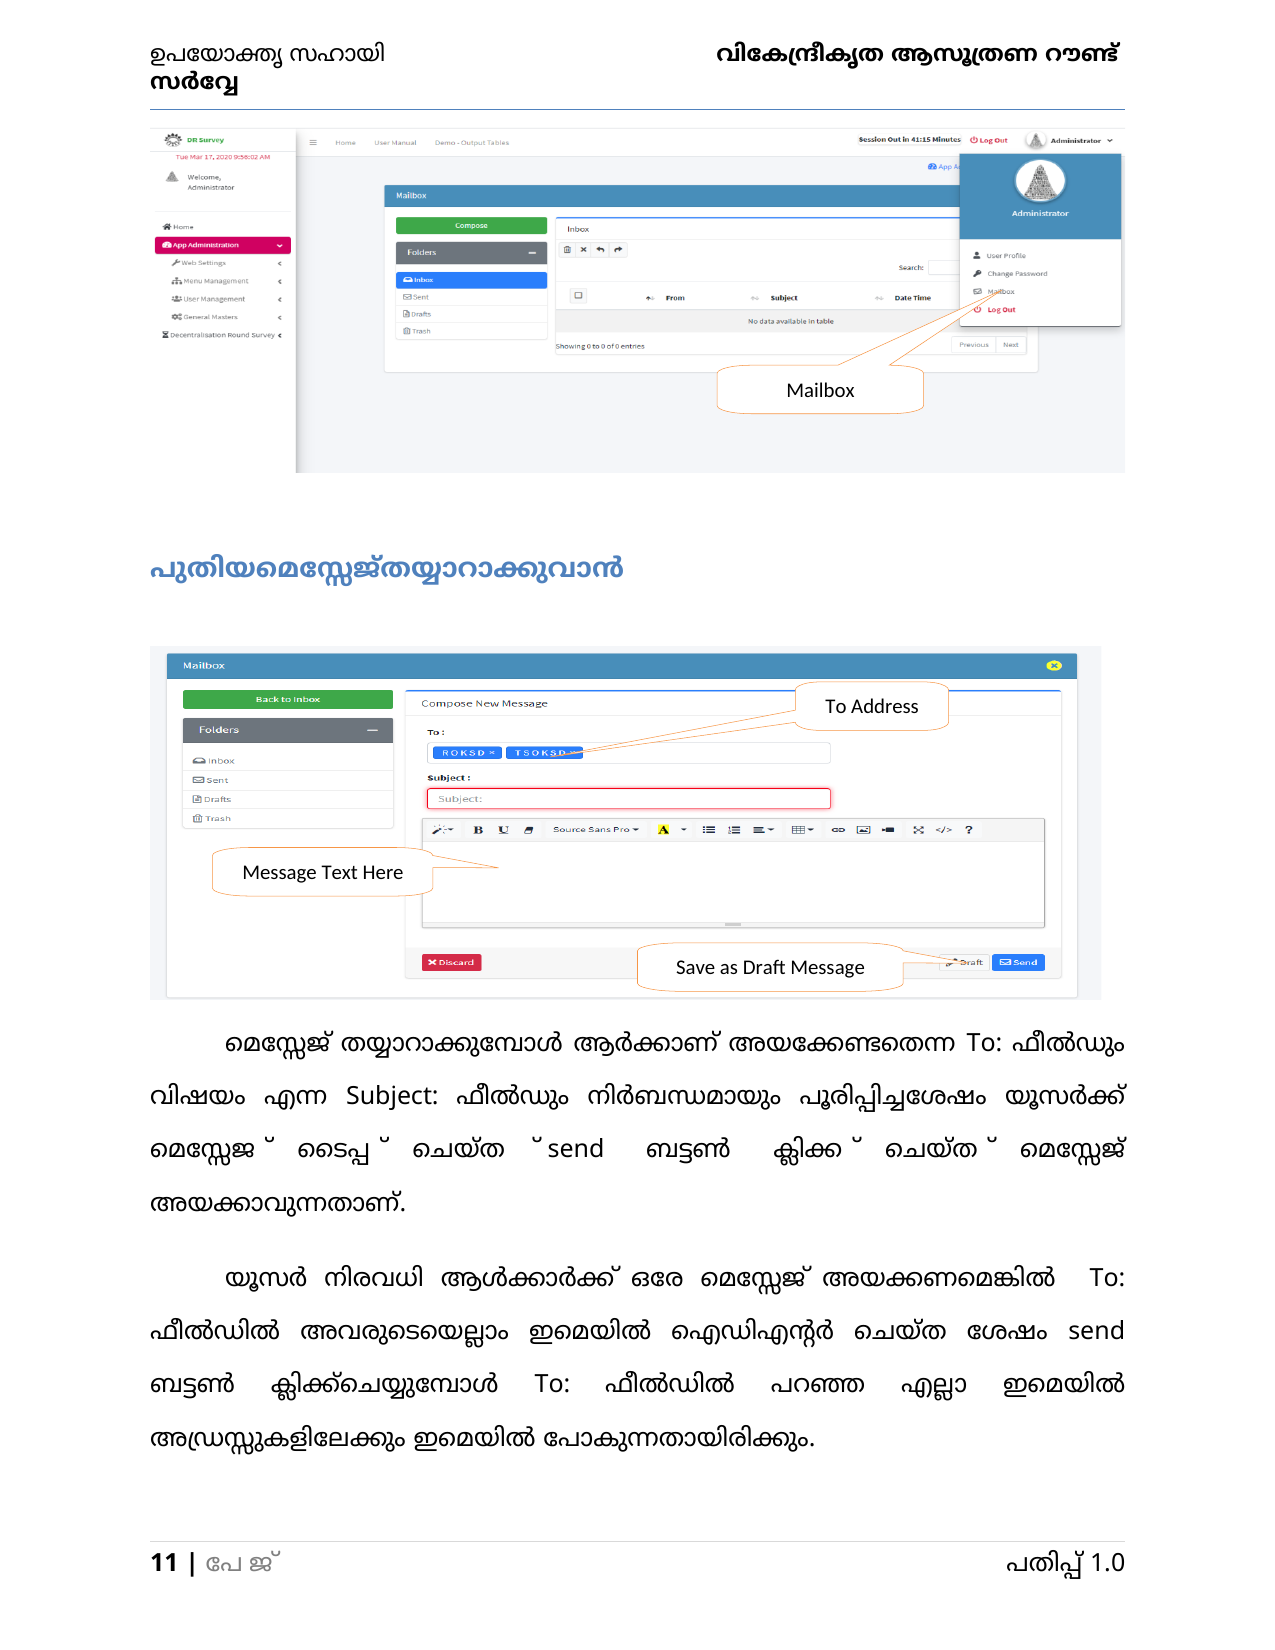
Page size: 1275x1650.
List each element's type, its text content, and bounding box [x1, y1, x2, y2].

picture [150, 646, 1102, 1000]
text യൂസർ നിരവധി ആൾക്കാർക്ക് ഒരേ മെസ്സേജ് അയക്കണമെങ്കിൽ To: ഫീൽഡിൽ അവരുടെയെല്ലാം ഇമെയിൽ ഐഡിഎന്റർ ചെയ്ത ശേഷം send ബട്ടൺ ക്ലിക്ക്ചെയ്യുമ്പോൾ To: ഫീൽഡിൽ പറഞ്ഞ എല്ലാ ഇമെയിൽ അഡ്രസ്സുകളിലേക്കും ഇമെയിൽ പോകുന്നതായിരിക്കും. [150, 1259, 1125, 1456]
picture [150, 125, 1125, 473]
text മെസ്സേജ് തയ്യാറാക്കുമ്പോൾ ആർക്കാണ് അയക്കേണ്ടതെന്ന To: ഫീൽഡും വിഷയം എന്ന Subject: ഫീൽഡും നിർബന്ധമായും പൂരിപ്പിച്ചശേഷം യൂസർക്ക് മെസ്സേജ് ടൈപ്പ് ചെയ്ത് send ബട്ടൺ ക്ലിക്ക് ചെയ്ത് മെസ്സേജ് അയക്കാവുന്നതാണ്. [150, 1024, 1125, 1221]
subtitle പുതിയമെസ്സേജ്തയ്യാറാക്കുവാൻ [150, 554, 1125, 588]
